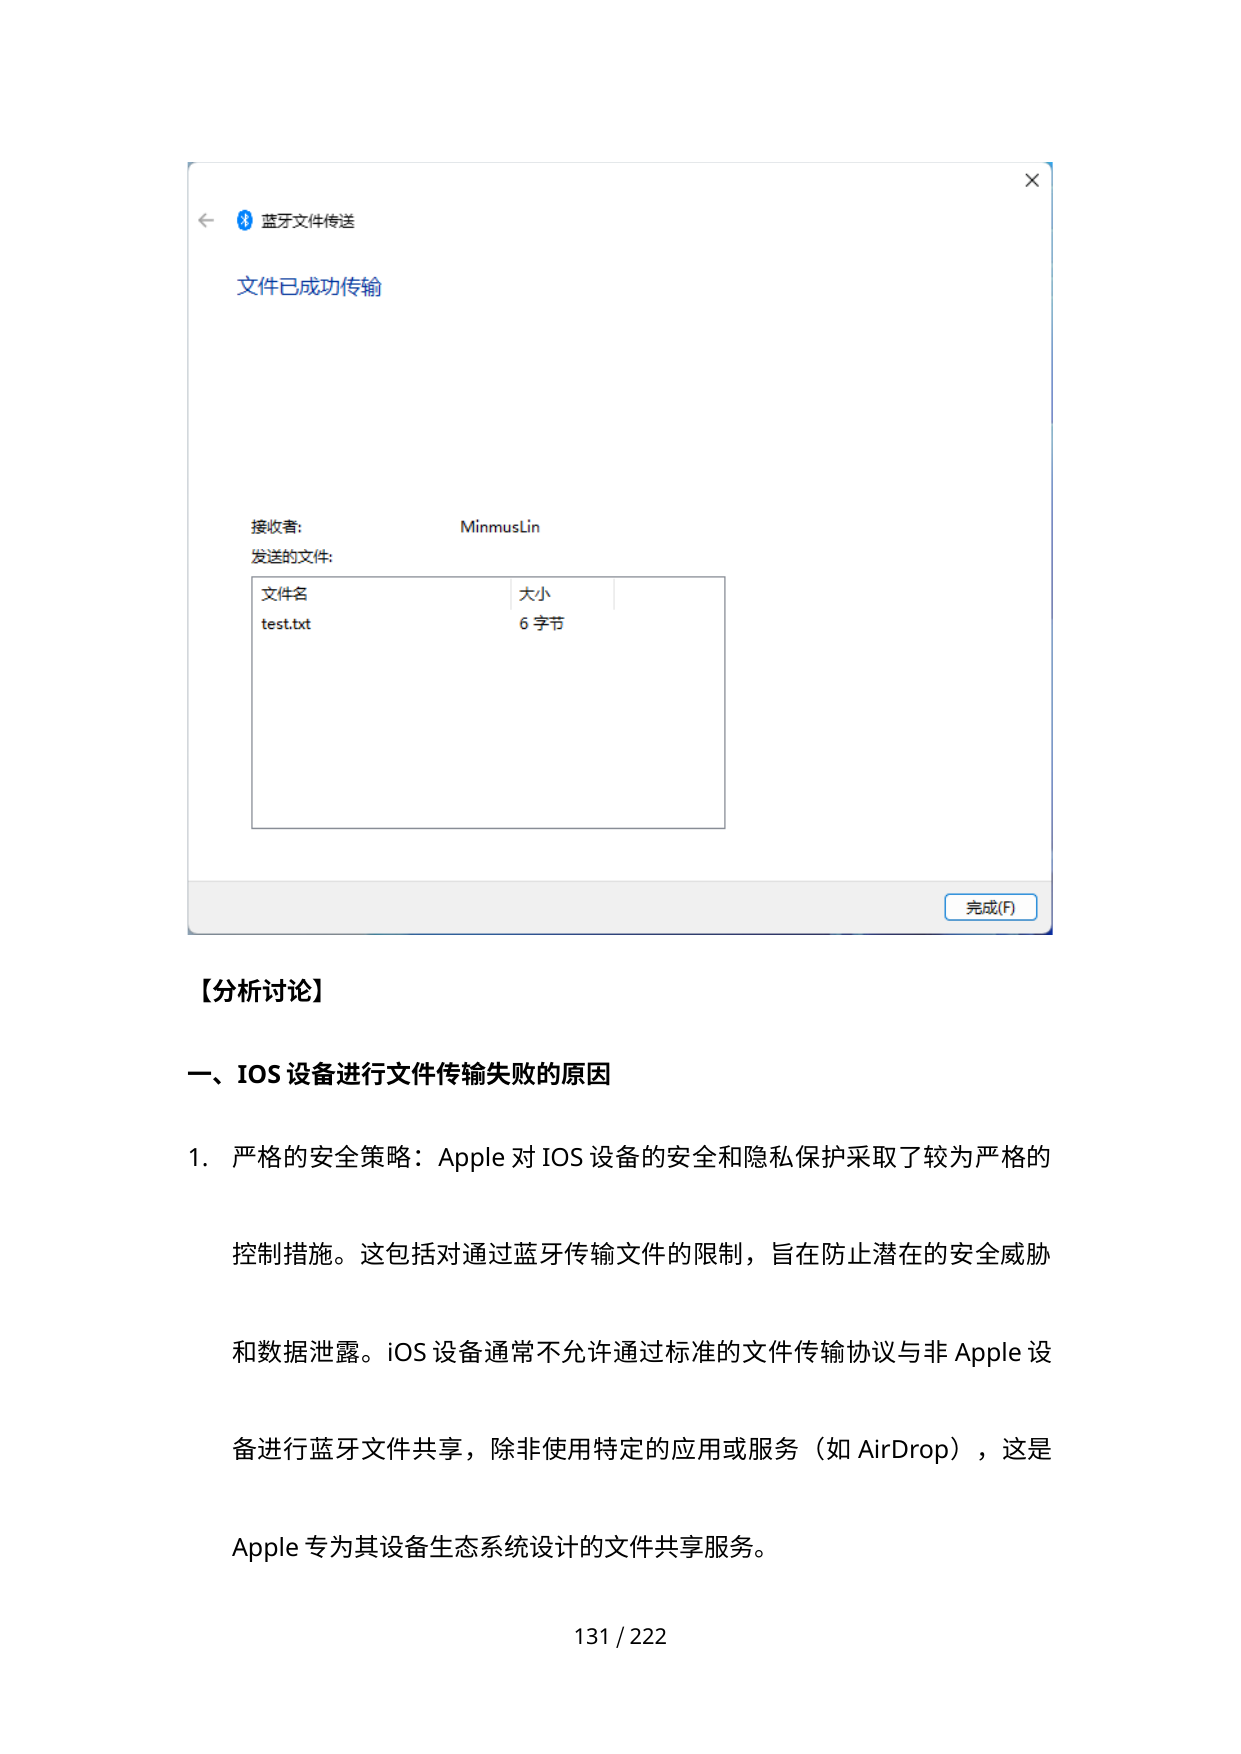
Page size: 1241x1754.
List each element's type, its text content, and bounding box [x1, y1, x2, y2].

text 【分析讨论】 [187, 957, 1053, 1022]
list 严格的安全策略：Apple对IOS设备的安全和隐私保护采取了较为严格的控制措施。这包括对通过蓝牙传输文件的限制，旨在防止潜在的安全威胁和数据泄露。iOS设备通常不允许通过标准的文件传输协议与非Apple设备进行蓝牙文件共享，除非使用特定的应用或服务（如AirDrop），这是Apple专为其设备生态系统设计的文件共享服务。 [187, 1123, 1053, 1578]
text 一、IOS设备进行文件传输失败的原因 [187, 1040, 1053, 1105]
picture [187, 162, 1053, 935]
